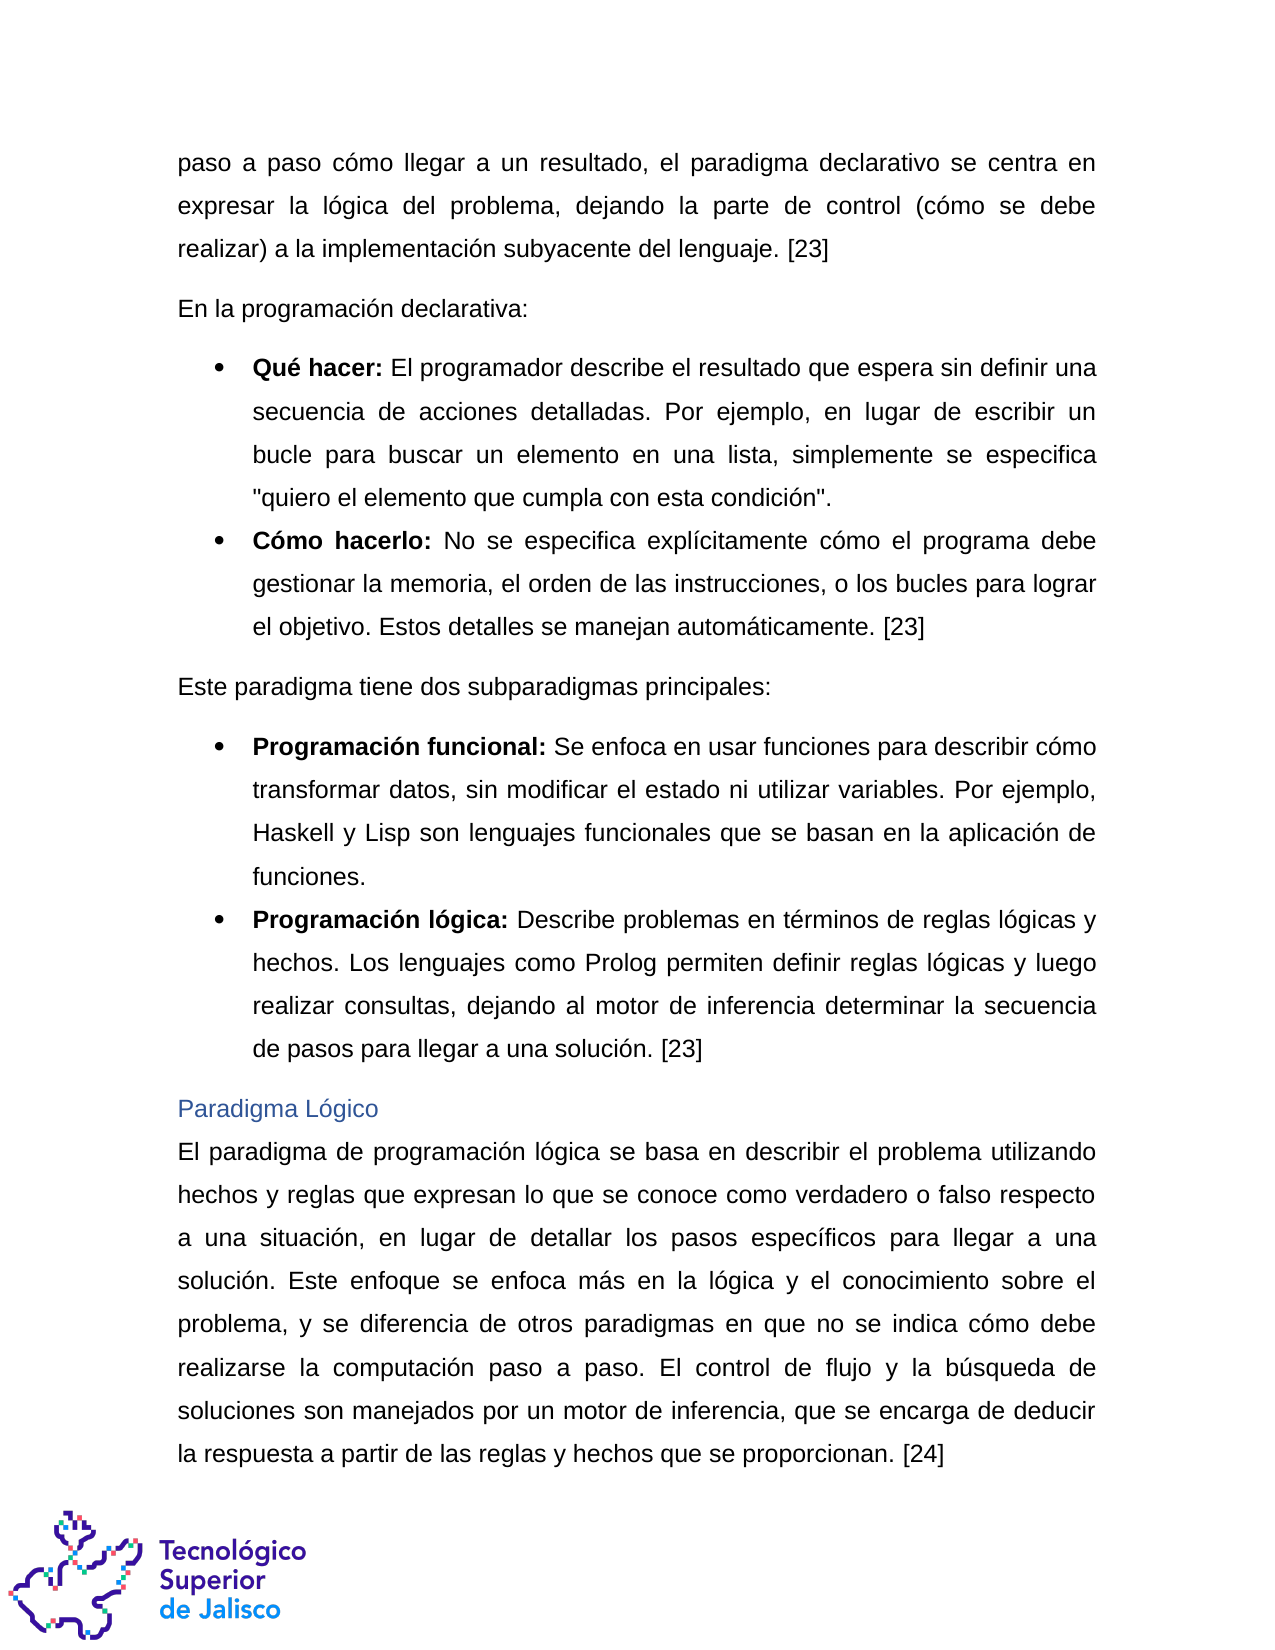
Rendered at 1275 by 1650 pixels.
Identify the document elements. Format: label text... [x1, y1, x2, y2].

list Programación lógica: Describe problemas en términos de reglas lógicas y hechos. Los lenguajes como Prolog permiten definir reglas lógicas y luego realizar consultas, dejando al motor de inferencia determinar la secuencia de pasos para llegar a una solución. [215, 904, 1098, 1063]
text En la programación declarativa: [177, 294, 1098, 322]
picture [1, 1503, 313, 1647]
list Cómo hacerlo: No se especifica explícitamente cómo el programa debe gestionar la memoria, el orden de las instrucciones, o los bucles para lograr el objetivo. Estos detalles se manejan automáticamente. [215, 526, 1098, 641]
list Qué hacer: El programador describe el resultado que espera sin definir una secuencia de acciones detalladas. Por ejemplo, en lugar de escribir un bucle para buscar un elemento en una lista, simplemente se especifica "quiero el elemento que cumpla con esta condición". [215, 353, 1098, 512]
list Programación funcional: Se enfoca en usar funciones para describir cómo transformar datos, sin modificar el estado ni utilizar variables. Por ejemplo, Haskell y Lisp son lenguajes funcionales que se basan en la aplicación de funciones. [215, 732, 1098, 890]
subtitle Paradigma Lógico [177, 1094, 1098, 1123]
text El paradigma de programación lógica se basa en describir el problema utilizando hechos y reglas que expresan lo que se conoce como verdadero o falso respecto a una situación, en lugar de detallar los pasos específicos para llegar a una solución. Este enfoque se enfoca más en la lógica y el conocimiento sobre el problema, y se diferencia de otros paradigmas en que no se indica cómo debe realizarse la computación paso a paso. El control de flujo y la búsqueda de soluciones son manejados por un motor de inferencia, que se encarga de deducir la respuesta a partir de las reglas y hechos que se proporcionan. [177, 1137, 1098, 1468]
text Este paradigma tiene dos subparadigmas principales: [177, 672, 1098, 701]
